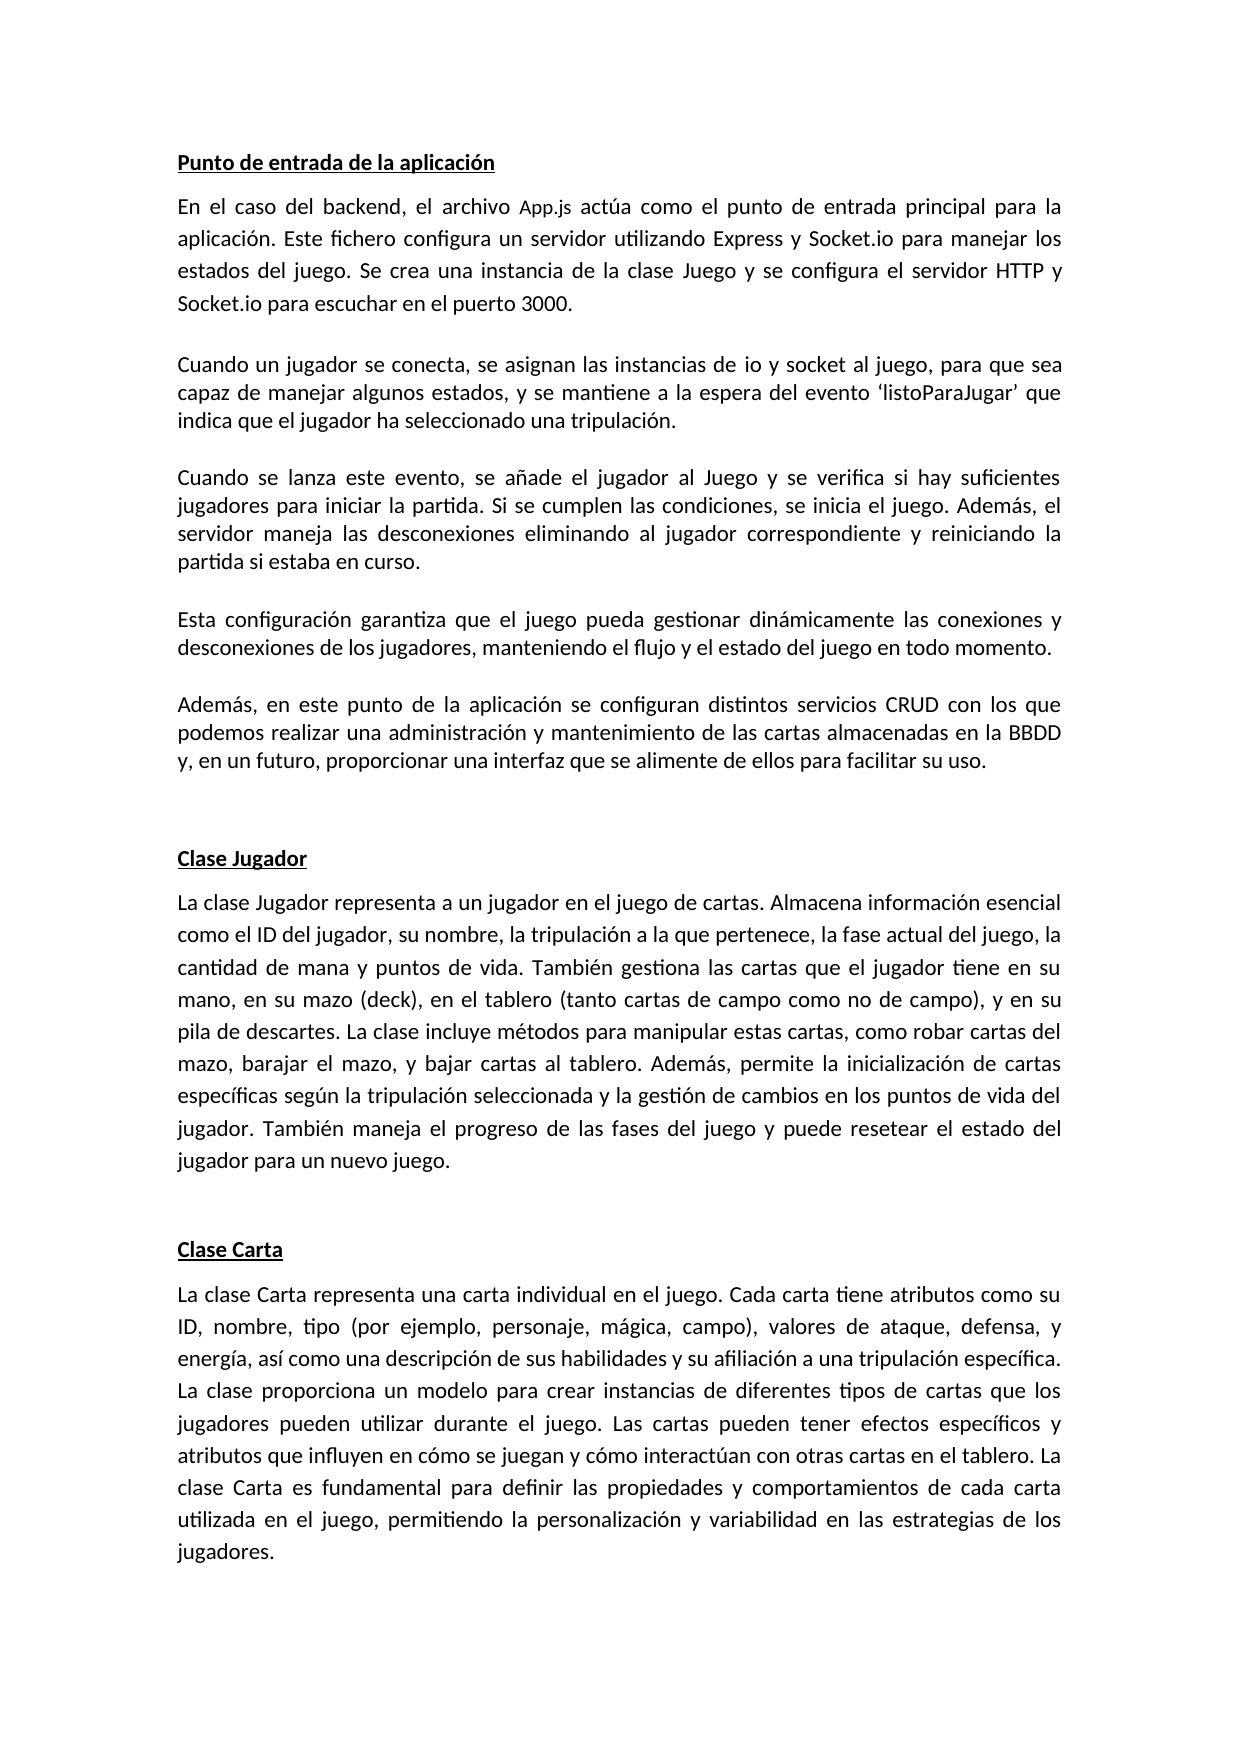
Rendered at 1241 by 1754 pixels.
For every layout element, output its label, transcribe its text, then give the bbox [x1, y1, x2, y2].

text En el caso del backend, el archivo App.js actúa como el punto de entrada principal para la aplicación. Este fichero configura un servidor utilizando Express y Socket.io para manejar los estados del juego. Se crea una instancia de la clase Juego y se configura el servidor HTTP y Socket.io para escuchar en el puerto 3000. [177, 192, 1063, 317]
text La clase Jugador representa a un jugador en el juego de cartas. Almacena información esencial como el ID del jugador, su nombre, la tripulación a la que pertenece, la fase actual del juego, la cantidad de mana y puntos de vida. También gestiona las cartas que el jugador tiene en su mano, en su mazo (deck), en el tablero (tanto cartas de campo como no de campo), y en su pila de descartes. La clase incluye métodos para manipular estas cartas, como robar cartas del mazo, barajar el mazo, y bajar cartas al tablero. Además, permite la inicialización de cartas específicas según la tripulación seleccionada y la gestión de cambios en los puntos de vida del jugador. También maneja el progreso de las fases del juego y puede resetear el estado del jugador para un nuevo juego. [177, 888, 1063, 1174]
text Además, en este punto de la aplicación se configuran distintos servicios CRUD con los que podemos realizar una administración y mantenimiento de las cartas almacenadas en la BBDD y, en un futuro, proporcionar una interfaz que se alimente de ellos para facilitar su uso. [177, 690, 1063, 774]
text Esta configuración garantiza que el juego pueda gestionar dinámicamente las conexiones y desconexiones de los jugadores, manteniendo el flujo y el estado del juego en todo momento. [177, 605, 1063, 661]
text Clase Jugador [177, 844, 1063, 872]
text Cuando se lanza este evento, se añade el jugador al Juego y se verifica si hay suficientes jugadores para iniciar la partida. Si se cumplen las condiciones, se inicia el juego. Además, el servidor maneja las desconexiones eliminando al jugador correspondiente y reiniciando la partida si estaba en curso. [177, 463, 1063, 576]
text Cuando un jugador se conecta, se asignan las instancias de io y socket al juego, para que sea capaz de manejar algunos estados, y se mantiene a la espera del evento ‘listoParaJugar’ que indica que el jugador ha seleccionado una tripulación. [177, 350, 1063, 434]
text Clase Carta [177, 1235, 1063, 1263]
text La clase Carta representa una carta individual en el juego. Cada carta tiene atributos como su ID, nombre, tipo (por ejemplo, personaje, mágica, campo), valores de ataque, defensa, y energía, así como una descripción de sus habilidades y su afiliación a una tripulación específica. La clase proporciona un modelo para crear instancias de diferentes tipos de cartas que los jugadores pueden utilizar durante el juego. Las cartas pueden tener efectos específicos y atributos que influyen en cómo se juegan y cómo interactúan con otras cartas en el tablero. La clase Carta es fundamental para definir las propiedades y comportamientos de cada carta utilizada en el juego, permitiendo la personalización y variabilidad en las estrategias de los jugadores. [177, 1280, 1063, 1565]
text Punto de entrada de la aplicación [177, 148, 1063, 176]
